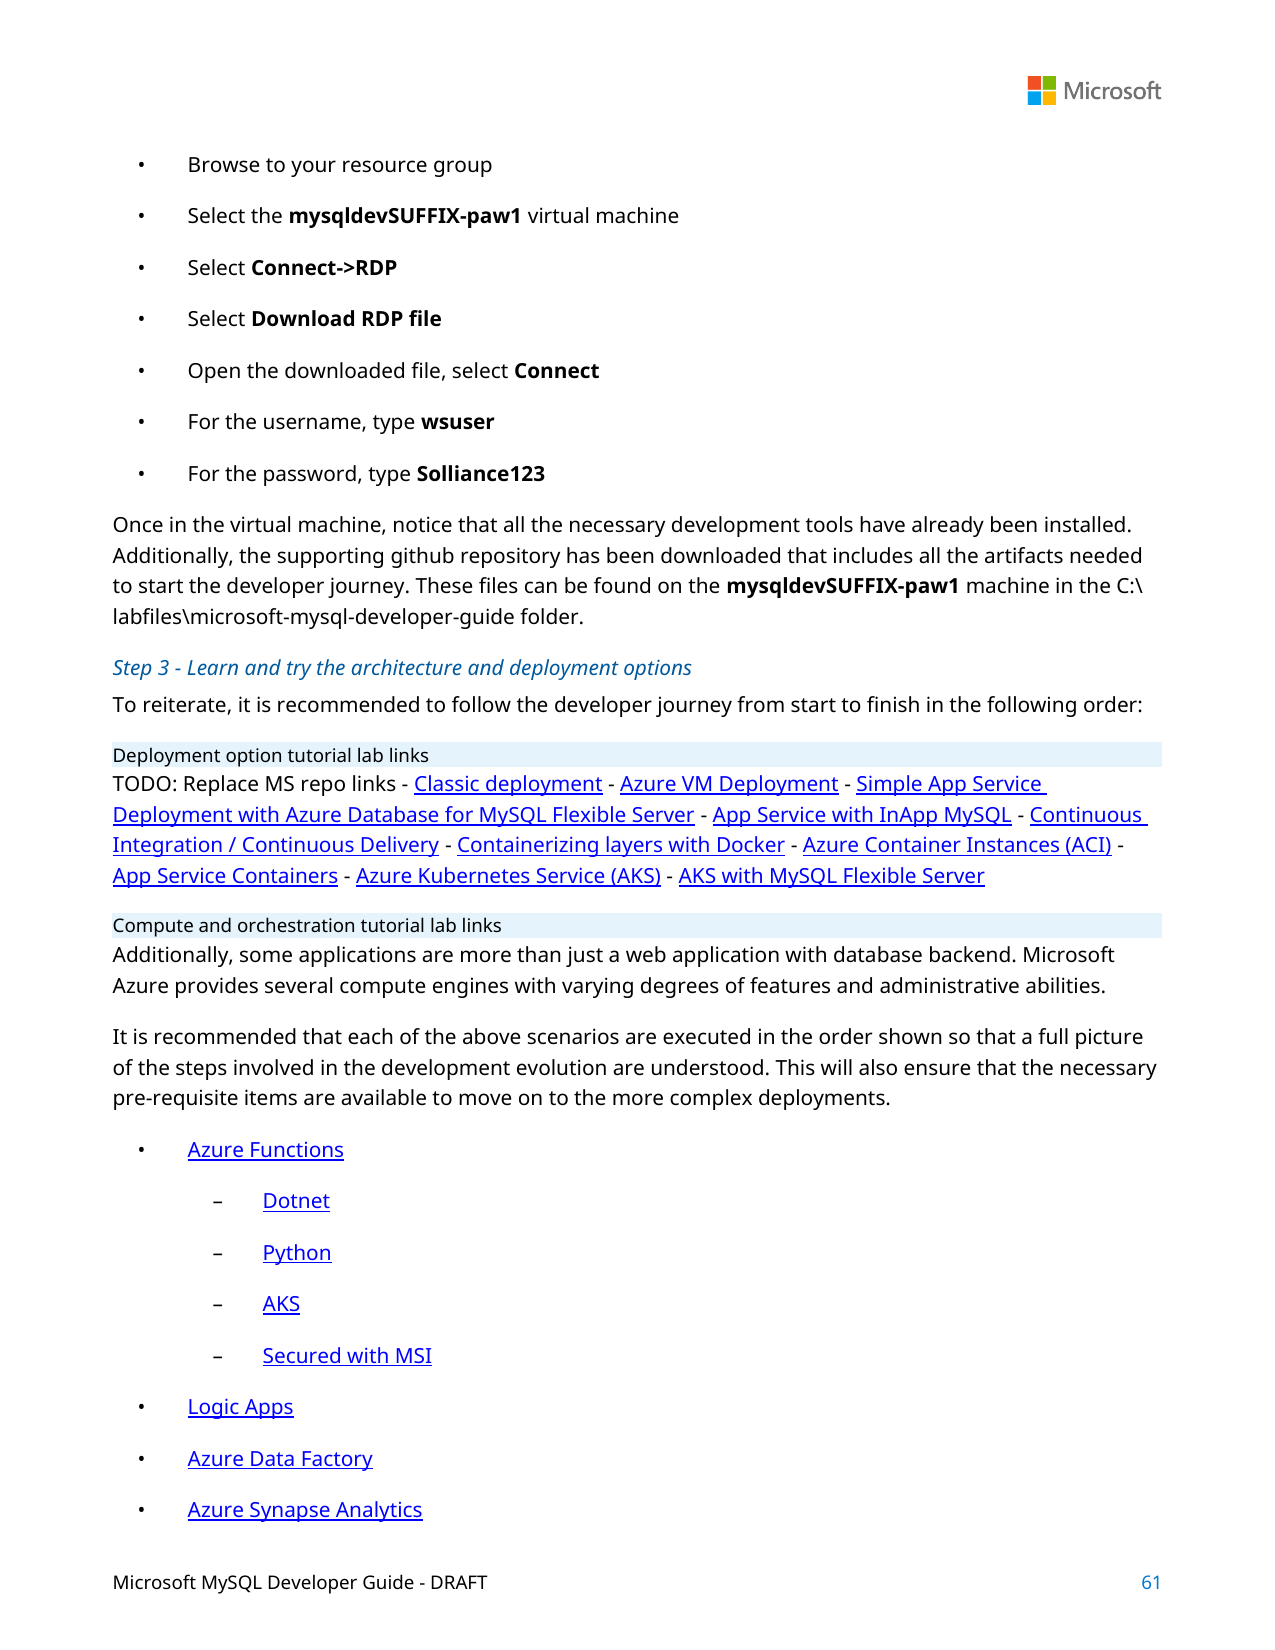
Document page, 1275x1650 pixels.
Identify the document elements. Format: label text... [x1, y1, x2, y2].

list For the password, type Solliance123 [137, 459, 1162, 487]
list AKS [212, 1289, 1162, 1318]
text It is recommended that each of the above scenarios are executed in the order shown so that a full picture of the steps involved in the development evolution are understood. This will also ensure that the necessary pre-requisite items are available to move on to the more complex deployments. [112, 1022, 1162, 1112]
text Once in the virtual machine, notice that all the necessary development tools have already been installed. Additionally, the supporting github repository has been downloaded that includes all the artifacts needed to start the developer journey. These files can be found on the mysqldevSUFFIX-paw1 machine in the C:\labfiles\microsoft-mysql-developer-guide folder. [112, 510, 1162, 631]
list Select Download RDP file [137, 304, 1162, 333]
list Azure Functions [137, 1135, 1162, 1163]
text Additionally, some applications are more than just a web application with database backend. Microsoft Azure provides several compute engines with varying degrees of features and administrative abilities. [112, 940, 1162, 999]
subtitle Compute and orchestration tutorial lab links [112, 913, 1162, 938]
list Browse to your resource group [137, 150, 1162, 178]
list Logic Apps [137, 1392, 1162, 1421]
list Open the downloaded file, select Connect [137, 356, 1162, 384]
list Azure Synapse Analytics [137, 1495, 1162, 1524]
list Select Connect->RDP [137, 253, 1162, 281]
text To reiterate, it is recommended to follow the developer journey from start to finish in the following order: [112, 690, 1162, 719]
list Secured with MSI [212, 1341, 1162, 1369]
list Select the mysqldevSUFFIX-paw1 virtual machine [137, 201, 1162, 230]
list For the username, type wsuser [137, 407, 1162, 436]
text TODO: Replace MS repo links - Classic deployment - Azure VM Deployment - Simple App Service Deployment with Azure Database for MySQL Flexible Server - App Service with InApp MySQL - Continuous Integration / Continuous Delivery - Containerizing layers with Docker - Azure Container Instances (ACI) - App Service Containers - Azure Kubernetes Service (AKS) - AKS with MySQL Flexible Server [112, 769, 1162, 890]
list Python [212, 1238, 1162, 1266]
subtitle Step 3 - Learn and try the architecture and deployment options [112, 653, 1162, 682]
list Azure Data Factory [137, 1444, 1162, 1472]
list Dotnet [212, 1186, 1162, 1215]
picture [1026, 75, 1163, 107]
subtitle Deployment option tutorial lab links [112, 742, 1162, 767]
